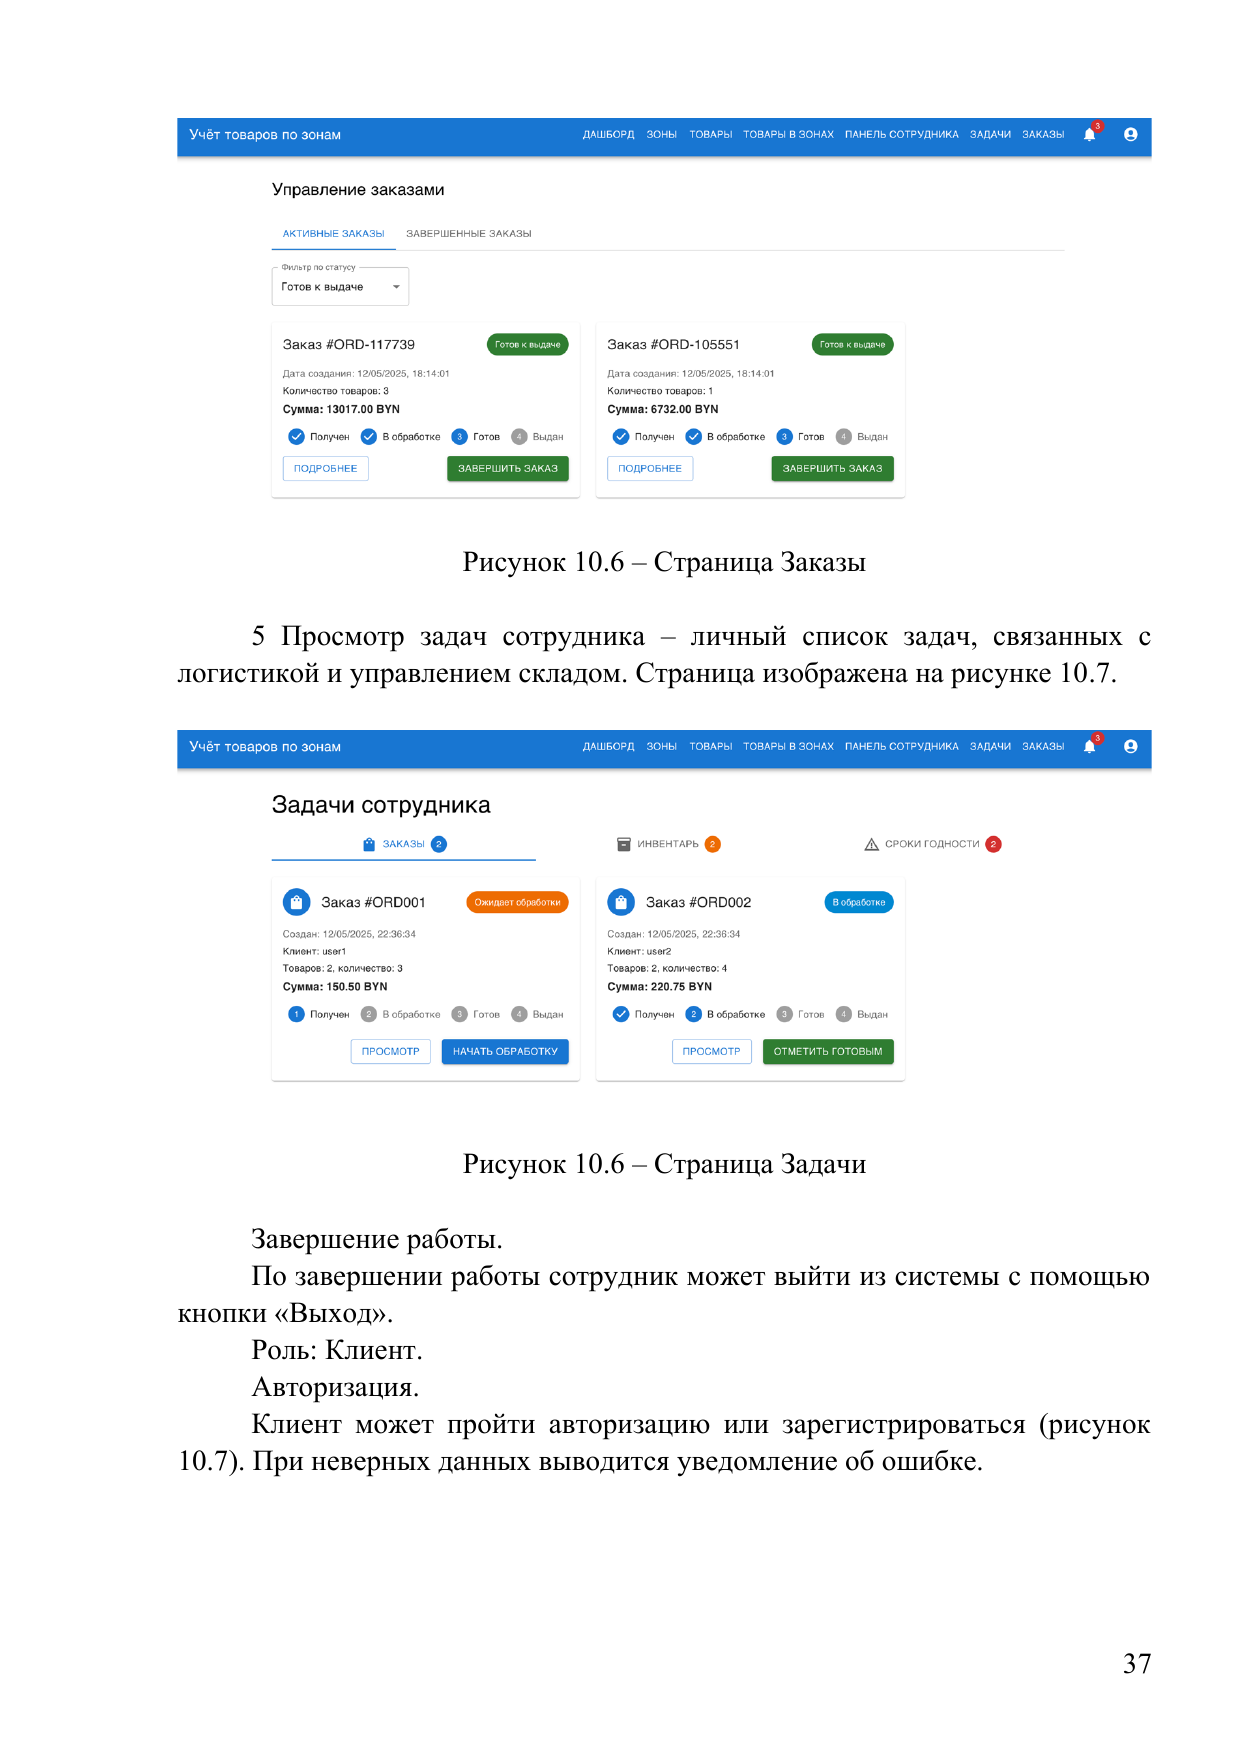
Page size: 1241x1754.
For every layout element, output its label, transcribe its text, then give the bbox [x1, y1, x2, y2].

text Авторизация. [177, 1370, 1152, 1403]
picture [177, 730, 1152, 1106]
text Клиент может пройти авторизацию или зарегистрироваться (рисунок 10.7). При неверных данных выводится уведомление об ошибке. [177, 1407, 1152, 1477]
text Рисунок 10.6 – Cтраница Задачи [177, 1148, 1152, 1180]
text Завершение работы. [177, 1222, 1152, 1254]
text 5 Просмотр задач сотрудника – личный список задач, связанных с логистикой и управлением складом. Страница изображена на рисунке 10.7. [177, 619, 1152, 689]
text Роль: Клиент. [177, 1333, 1152, 1366]
text По завершении работы сотрудник может выйти из системы с помощью кнопки «Выход». [177, 1259, 1152, 1328]
picture [177, 118, 1152, 504]
text Рисунок 10.6 – Cтраница Заказы [177, 545, 1152, 578]
